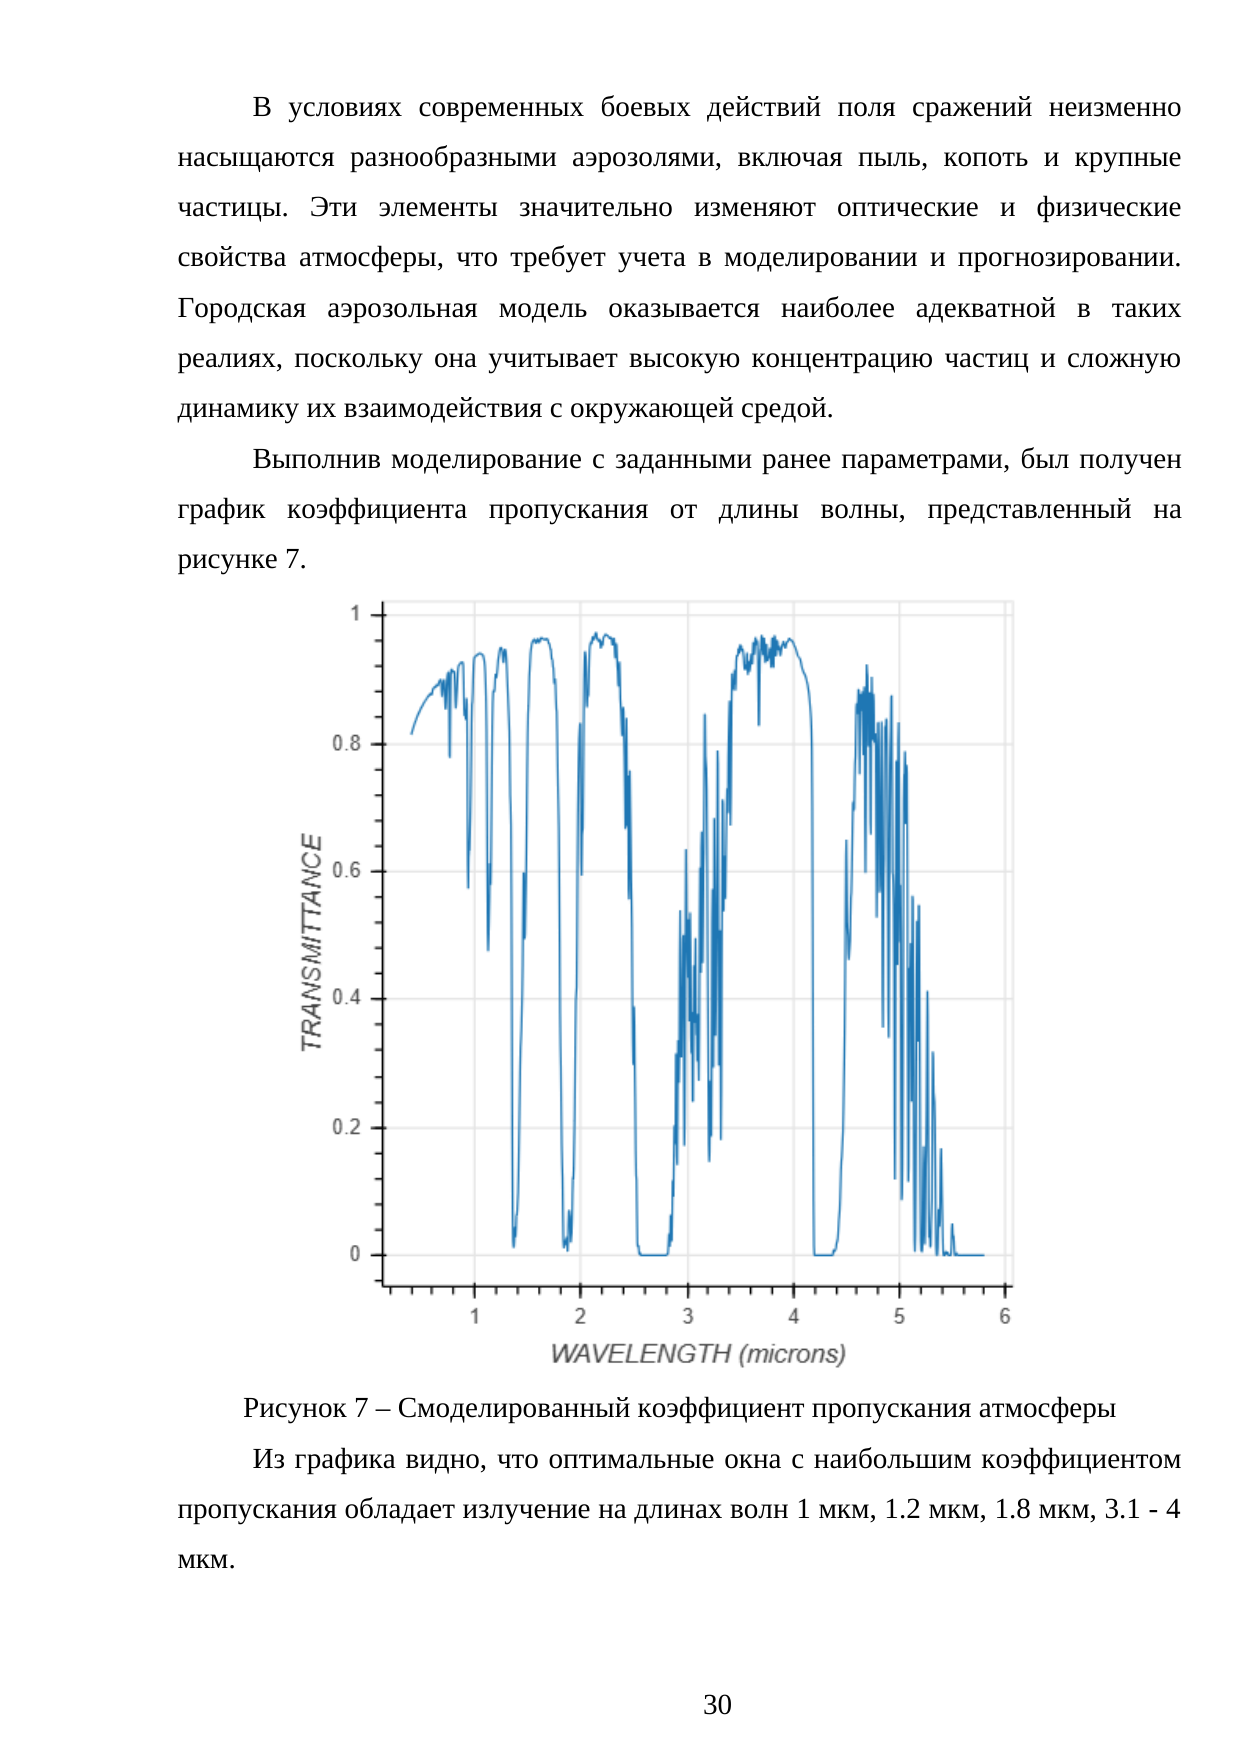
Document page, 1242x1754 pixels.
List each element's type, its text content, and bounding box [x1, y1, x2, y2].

text В условиях современных боевых действий поля сражений неизменно насыщаются разнообразными аэрозолями, включая пыль, копоть и крупные частицы. Эти элементы значительно изменяют оптические и физические свойства атмосферы, что требует учета в моделировании и прогнозировании. Городская аэрозольная модель оказывается наиболее адекватной в таких реалиях, поскольку она учитывает высокую концентрацию частиц и сложную динамику их взаимодействия с окружающей средой. [177, 89, 1183, 424]
text Выполнив моделирование с заданными ранее параметрами, был получен график коэффициента пропускания от длины волны, представленный на рисунке 7. [177, 441, 1183, 575]
text Из графика видно, что оптимальные окна с наибольшим коэффициентом пропускания обладает излучение на длинах волн 1 мкм, 1.2 мкм, 1.8 мкм, 3.1 - 4 мкм. [177, 1441, 1183, 1575]
picture [288, 591, 1071, 1374]
text Рисунок 7 – Смоделированный коэффициент пропускания атмосферы [177, 1391, 1183, 1424]
